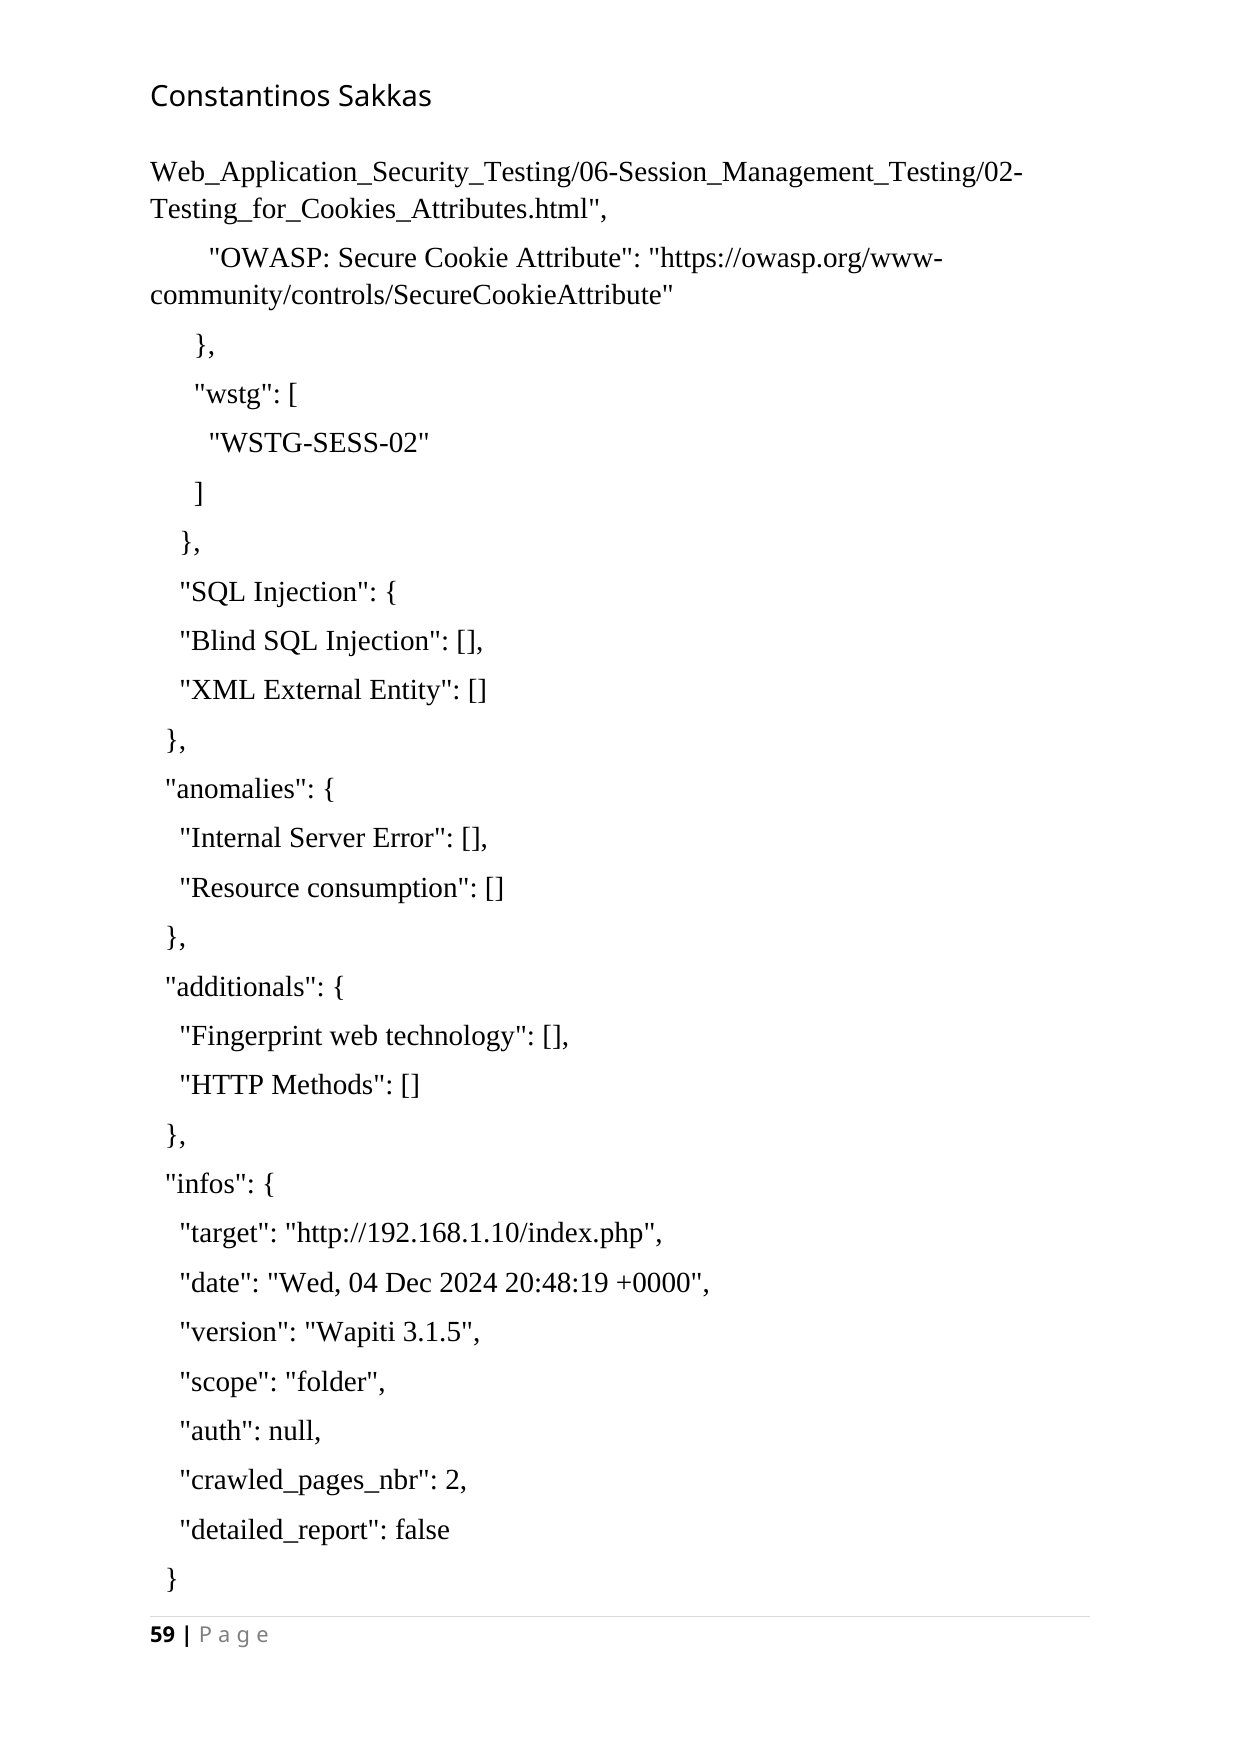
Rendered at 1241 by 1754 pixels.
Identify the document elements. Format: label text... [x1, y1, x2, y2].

text "auth": null, [150, 1413, 1090, 1447]
text "wstg": [ [150, 376, 1090, 410]
text "scope": "folder", [150, 1364, 1090, 1397]
text "XML External Entity": [] [150, 672, 1090, 706]
text }, [150, 919, 1090, 953]
text "additionals": { [150, 969, 1090, 1002]
text ] [150, 475, 1090, 508]
text }, [150, 327, 1090, 360]
text "Internal Server Error": [], [150, 821, 1090, 854]
text "anomalies": { [150, 771, 1090, 805]
text "target": "http://192.168.1.10/index.php", [150, 1216, 1090, 1249]
text "date": "Wed, 04 Dec 2024 20:48:19 +0000", [150, 1265, 1090, 1298]
text "OWASP: Secure Cookie Attribute": "https://owasp.org/www-community/controls/SecureCookieAttribute" [150, 241, 1090, 311]
text "infos": { [150, 1166, 1090, 1200]
text } [150, 1561, 1090, 1595]
text "WSTG-SESS-02" [150, 426, 1090, 459]
text }, [150, 1117, 1090, 1150]
text }, [150, 524, 1090, 558]
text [150, 154, 1090, 225]
text "HTTP Methods": [] [150, 1067, 1090, 1101]
text "Resource consumption": [] [150, 870, 1090, 903]
text "Blind SQL Injection": [], [150, 623, 1090, 657]
text }, [150, 722, 1090, 755]
text "Fingerprint web technology": [], [150, 1018, 1090, 1052]
text "SQL Injection": { [150, 574, 1090, 607]
text "crawled_pages_nbr": 2, [150, 1462, 1090, 1496]
text "detailed_report": false [150, 1512, 1090, 1545]
text "version": "Wapiti 3.1.5", [150, 1314, 1090, 1348]
